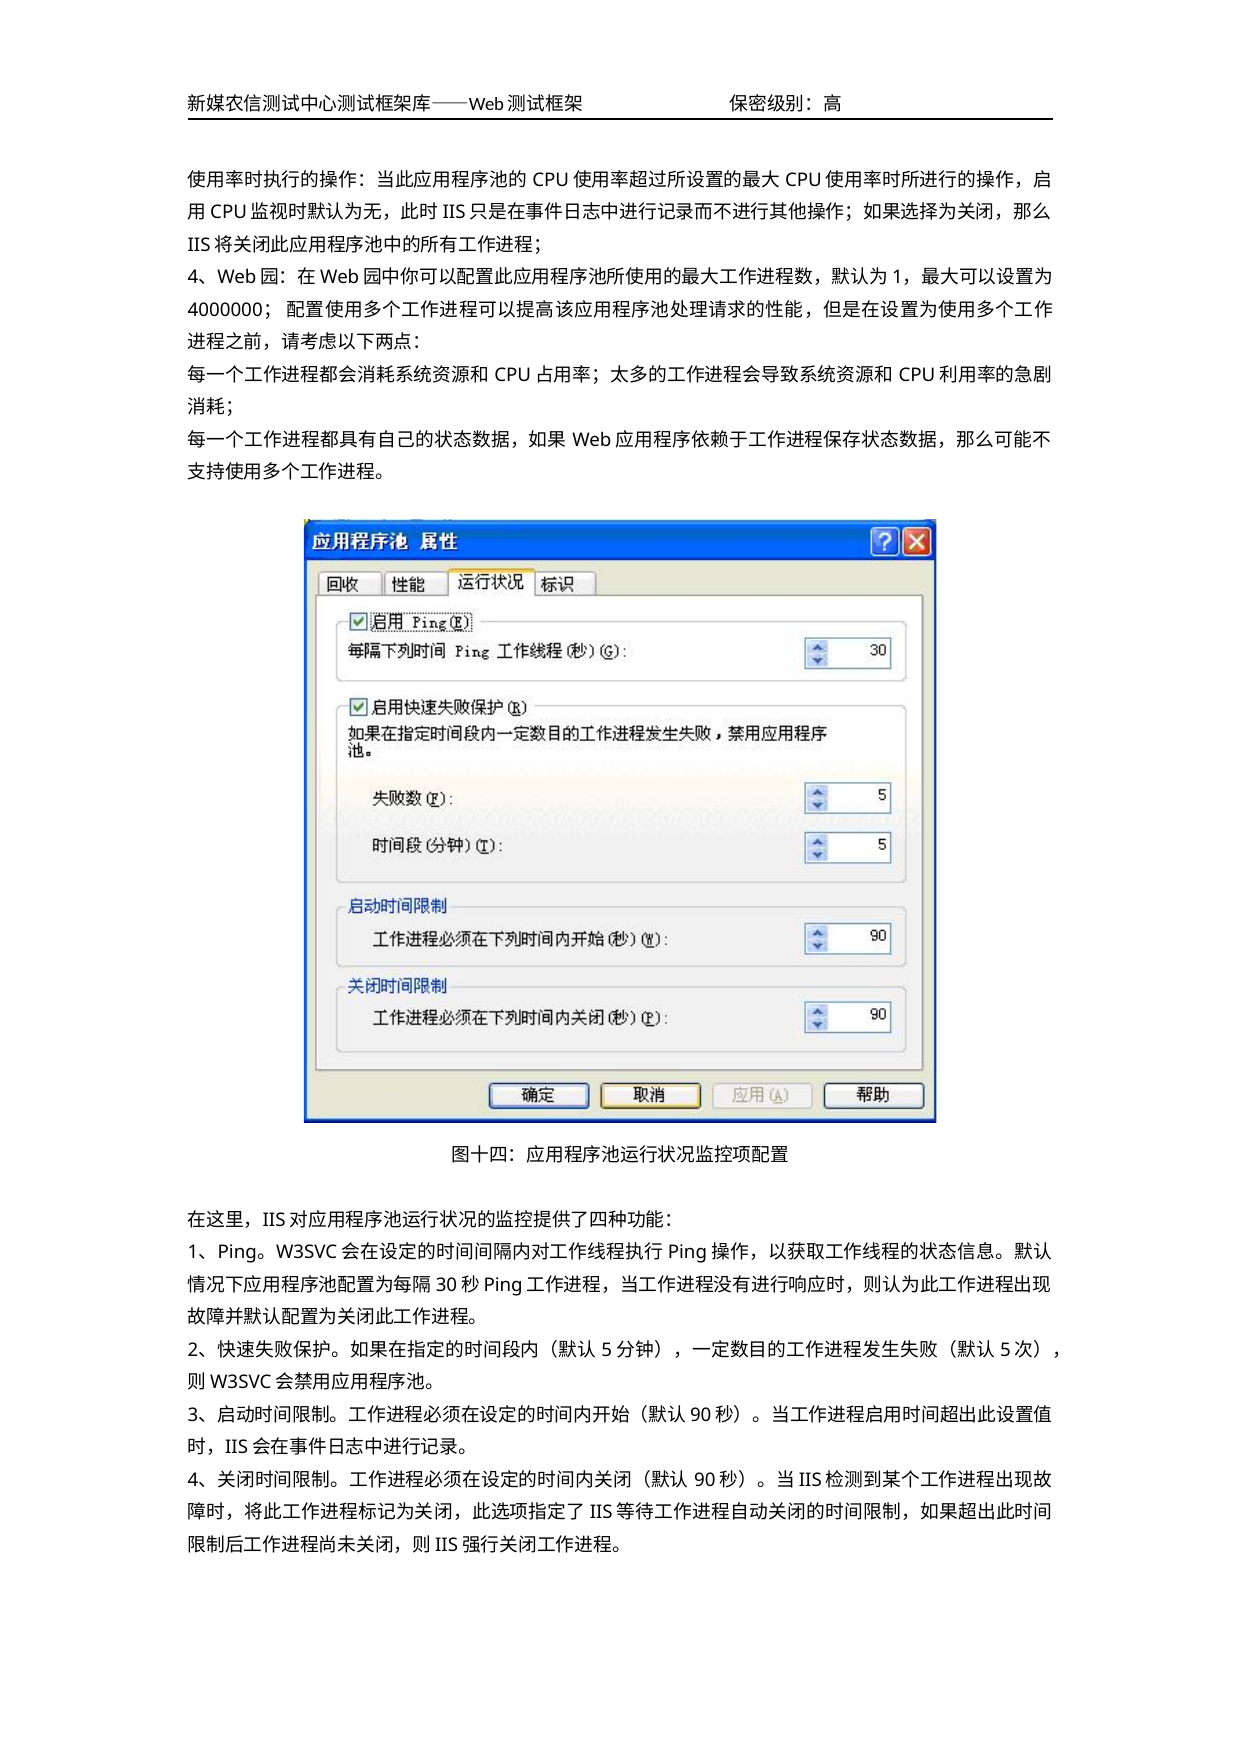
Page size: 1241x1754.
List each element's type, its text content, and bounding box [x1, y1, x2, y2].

text 4、Web园：在Web园中你可以配置此应用程序池所使用的最大工作进程数，默认为1，最大可以设置为4000000； 配置使用多个工作进程可以提高该应用程序池处理请求的性能，但是在设置为使用多个工作进程之前，请考虑以下两点： [187, 259, 1053, 357]
text 图十四：应用程序池运行状况监控项配置 [187, 1137, 1053, 1169]
text 1、Ping。W3SVC会在设定的时间间隔内对工作线程执行Ping操作，以获取工作线程的状态信息。默认情况下应用程序池配置为每隔30秒Ping工作进程，当工作进程没有进行响应时，则认为此工作进程出现故障并默认配置为关闭此工作进程。 [187, 1234, 1053, 1332]
text 4、关闭时间限制。工作进程必须在设定的时间内关闭（默认90秒）。当IIS检测到某个工作进程出现故障时，将此工作进程标记为关闭，此选项指定了IIS等待工作进程自动关闭的时间限制，如果超出此时间限制后工作进程尚未关闭，则IIS强行关闭工作进程。 [187, 1462, 1053, 1559]
picture [303, 519, 937, 1123]
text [187, 162, 1053, 259]
text 2、快速失败保护。如果在指定的时间段内（默认5分钟），一定数目的工作进程发生失败（默认5次），则W3SVC会禁用应用程序池。 [187, 1332, 1053, 1397]
text 3、启动时间限制。工作进程必须在设定的时间内开始（默认90秒）。当工作进程启用时间超出此设置值时，IIS会在事件日志中进行记录。 [187, 1397, 1053, 1462]
text 每一个工作进程都具有自己的状态数据，如果Web应用程序依赖于工作进程保存状态数据，那么可能不支持使用多个工作进程。 [187, 422, 1053, 487]
text 在这里，IIS对应用程序池运行状况的监控提供了四种功能： [187, 1202, 1053, 1234]
text 每一个工作进程都会消耗系统资源和CPU占用率；太多的工作进程会导致系统资源和CPU利用率的急剧消耗； [187, 357, 1053, 422]
